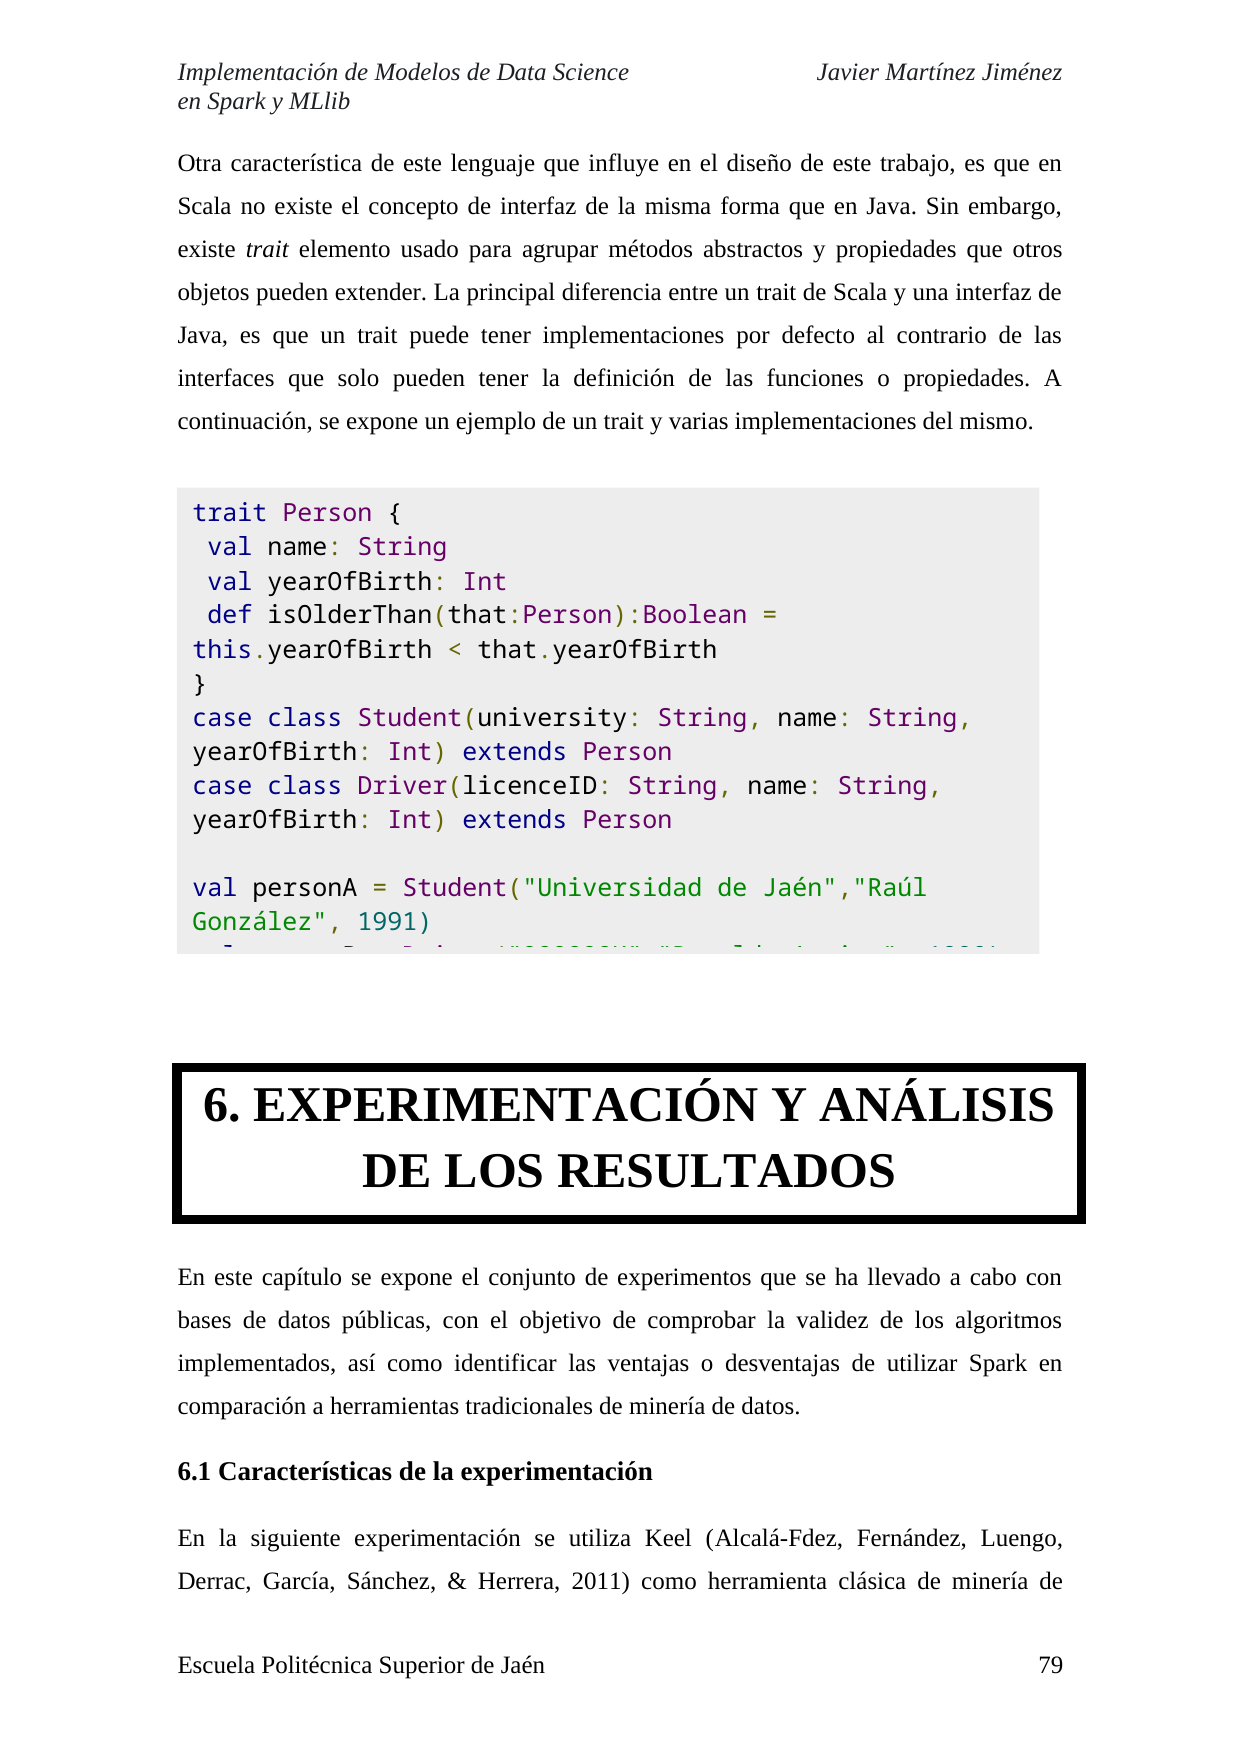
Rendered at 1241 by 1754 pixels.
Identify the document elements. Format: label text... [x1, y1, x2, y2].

text En este capítulo se expone el conjunto de experimentos que se ha llevado a cabo con bases de datos públicas, con el objetivo de comprobar la validez de los algoritmos implementados, así como identificar las ventajas o desventajas de utilizar Spark en comparación a herramientas tradicionales de minería de datos. [177, 1262, 1063, 1420]
subtitle 6.1 Características de la experimentación [177, 1455, 1063, 1486]
text Otra característica de este lenguaje que influye en el diseño de este trabajo, es que en Scala no existe el concepto de interfaz de la misma forma que en Java. Sin embargo, existe trait elemento usado para agrupar métodos abstractos y propiedades que otros objetos pueden extender. La principal diferencia entre un trait de Scala y una interfaz de Java, es que un trait puede tener implementaciones por defecto al contrario de las interfaces que solo pueden tener la definición de las funciones o propiedades. A continuación, se expone un ejemplo de un trait y varias implementaciones del mismo. [177, 148, 1063, 435]
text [177, 1523, 1063, 1595]
